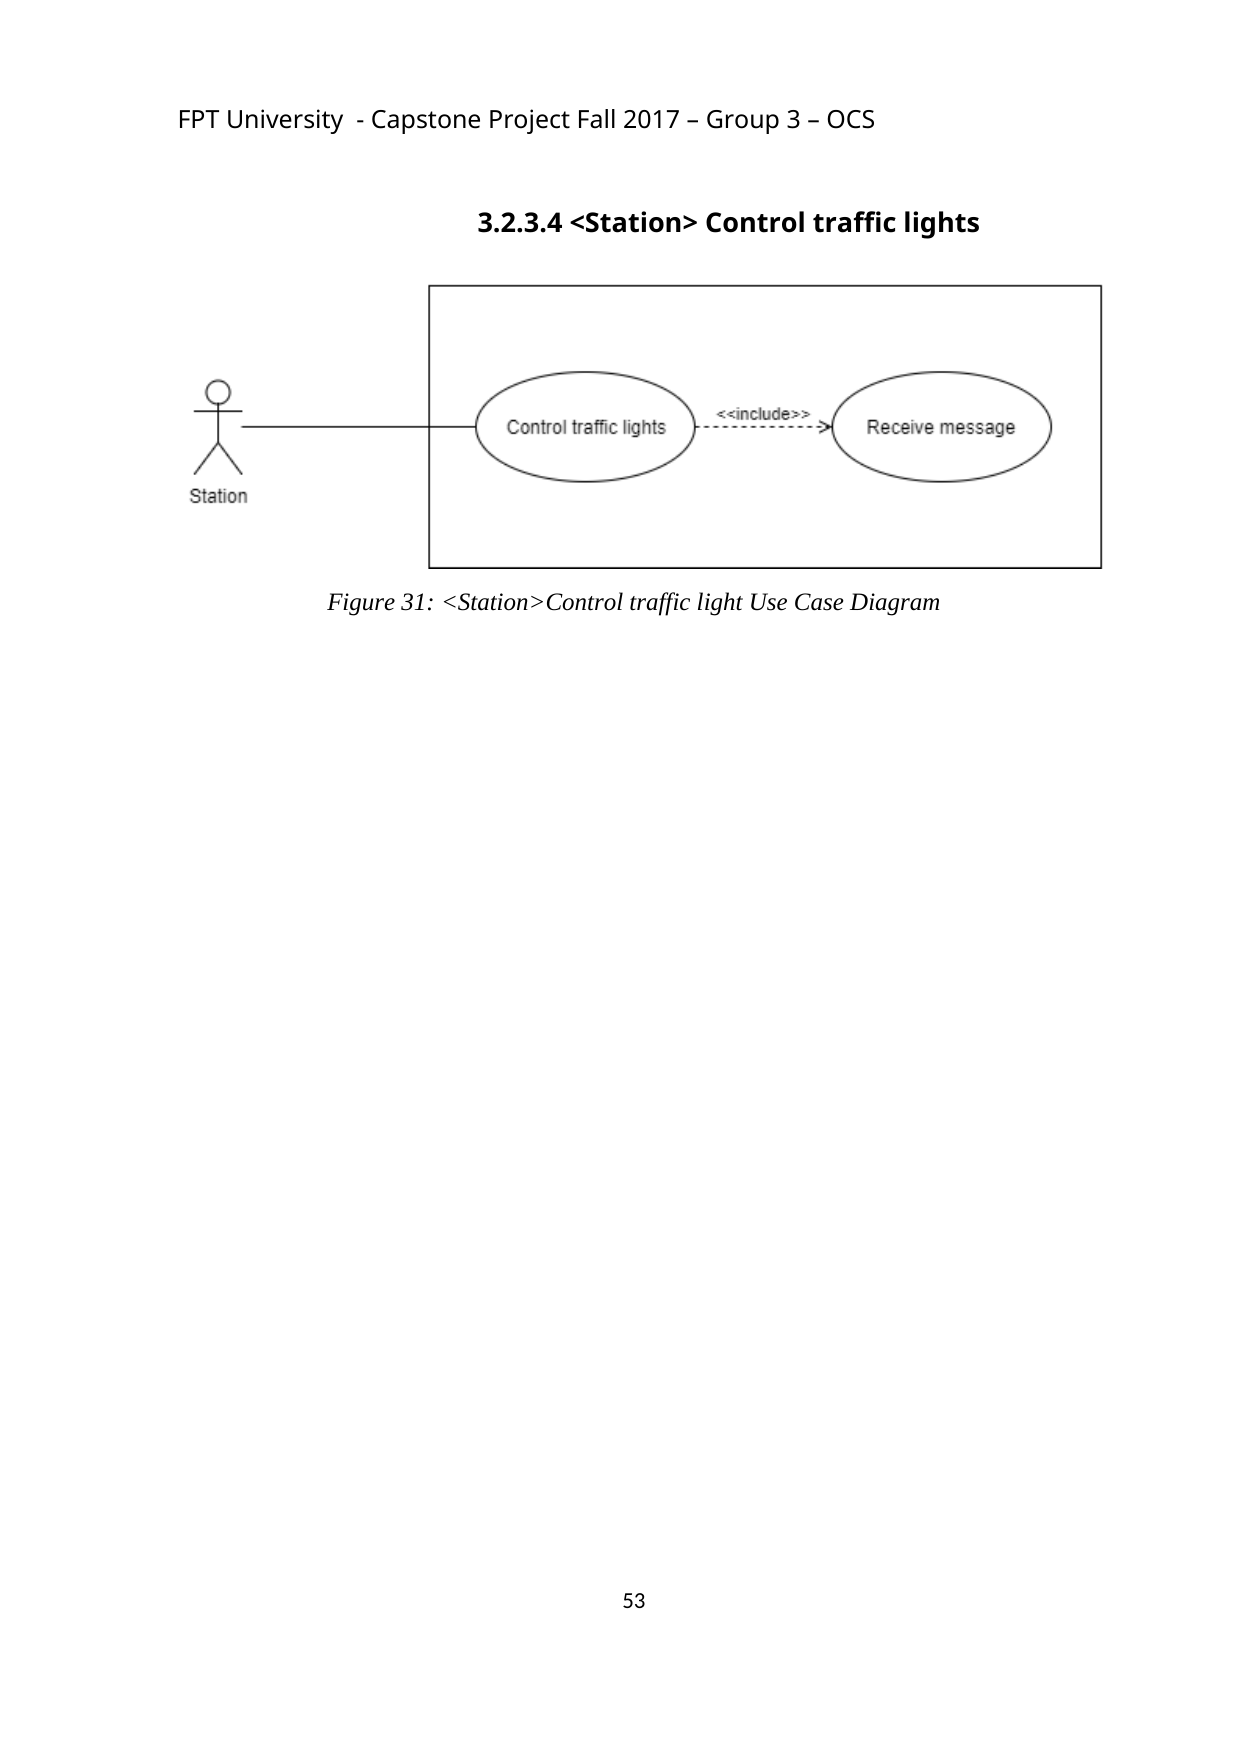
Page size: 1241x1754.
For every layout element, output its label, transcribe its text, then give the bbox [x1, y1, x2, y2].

picture [177, 243, 1121, 569]
text Figure 31: <Station>Control traffic light Use Case Diagram [177, 587, 1090, 616]
subtitle 3.2.3.4 <Station> Control traffic lights [477, 203, 1090, 240]
